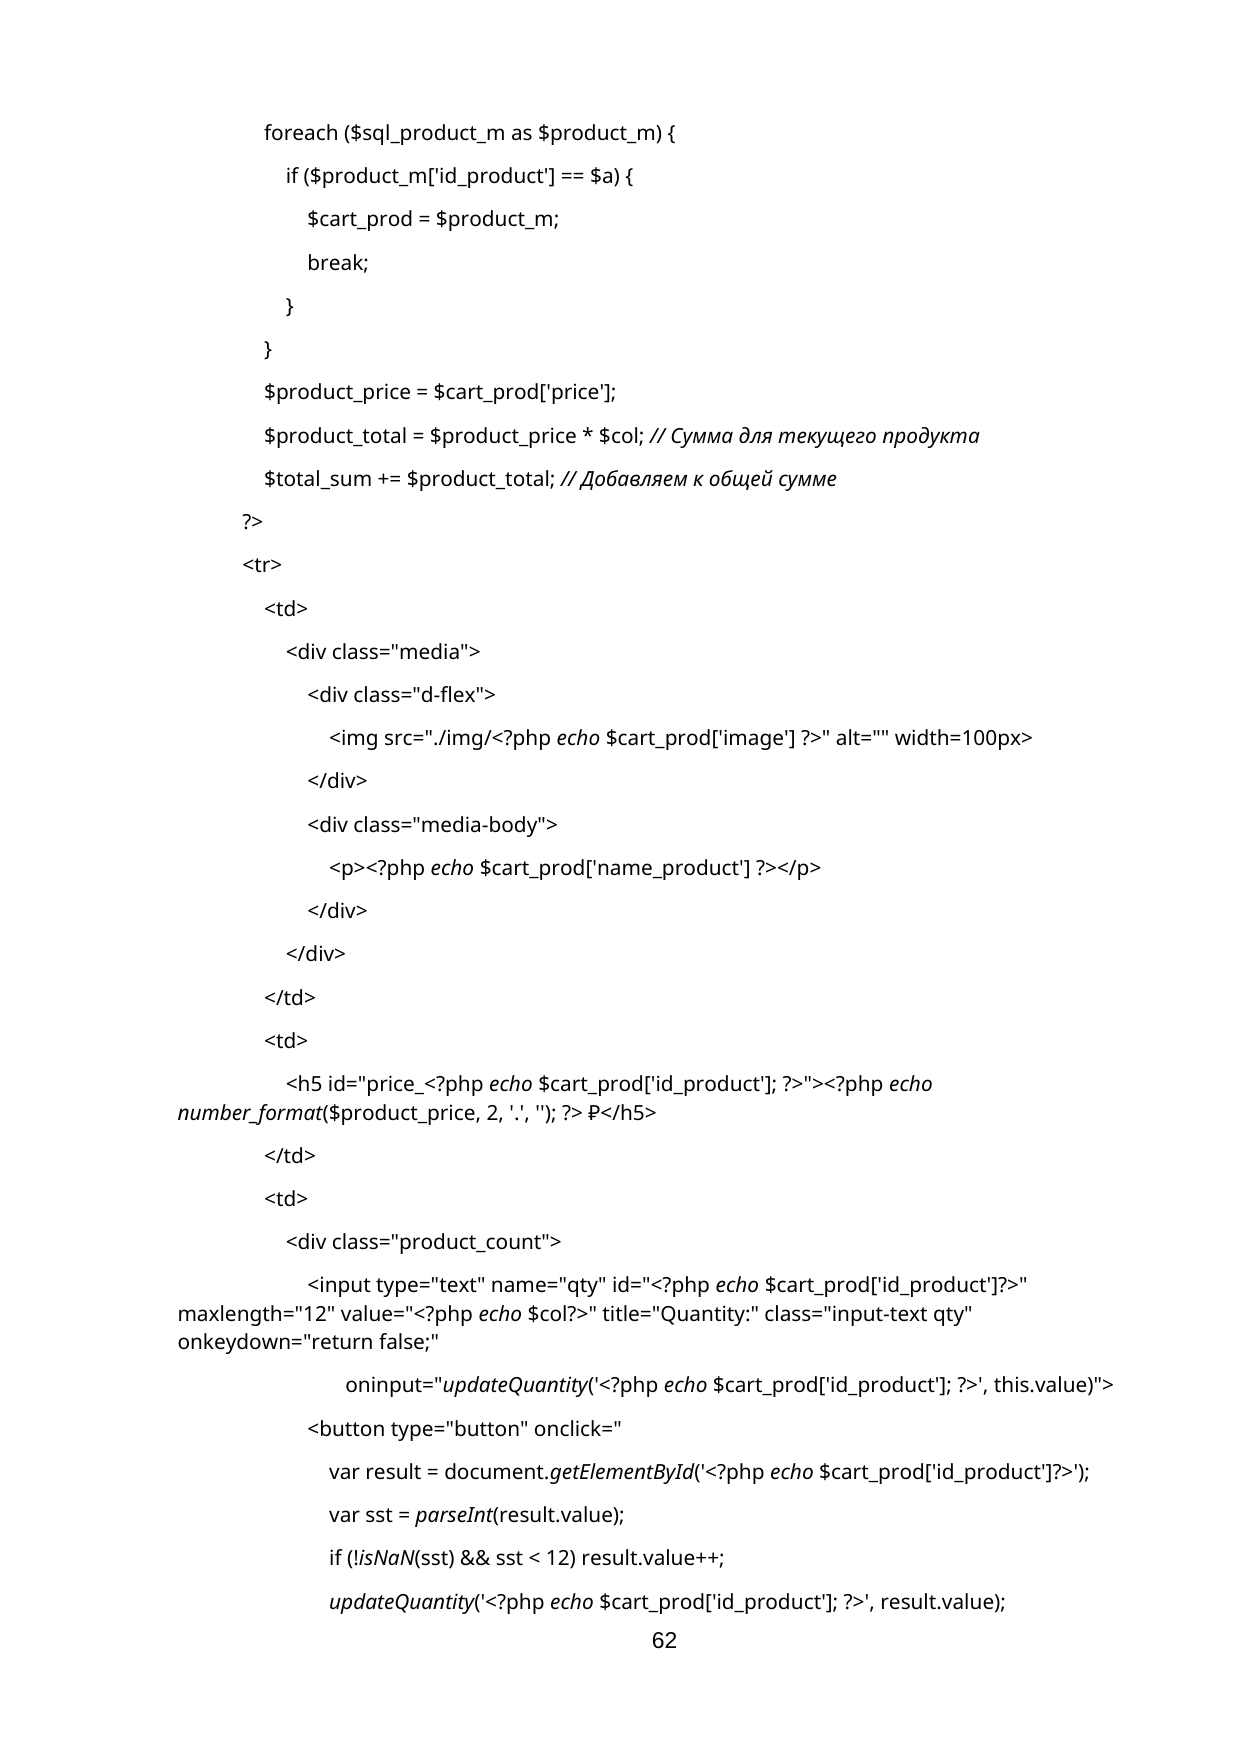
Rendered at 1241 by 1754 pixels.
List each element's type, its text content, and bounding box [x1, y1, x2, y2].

text var sst = parseInt(result.value); [177, 1500, 1152, 1529]
text $cart_prod = $product_m; [177, 204, 1152, 233]
text <img src="./img/<?php echo $cart_prod['image'] ?>" alt="" width=100px> [177, 723, 1152, 752]
text <tr> [177, 550, 1152, 579]
text $product_total = $product_price * $col; // Сумма для текущего продукта [177, 421, 1152, 449]
text $total_sum += $product_total; // Добавляем к общей сумме [177, 464, 1152, 492]
text <td> [177, 1184, 1152, 1212]
text </div> [177, 939, 1152, 968]
text </td> [177, 1141, 1152, 1169]
text <td> [177, 1026, 1152, 1054]
text ?> [177, 507, 1152, 536]
text oninput="updateQuantity('<?php echo $cart_prod['id_product']; ?>', this.value)"> [177, 1371, 1152, 1399]
text <div class="media-body"> [177, 810, 1152, 838]
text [177, 1457, 1152, 1486]
text </div> [177, 896, 1152, 925]
text <div class="product_count"> [177, 1227, 1152, 1256]
text $product_price = $cart_prod['price']; [177, 377, 1152, 406]
text <input type="text" name="qty" id="<?php echo $cart_prod['id_product']?>" maxlength="12" value="<?php echo $col?>" title="Quantity:" class="input-text qty" onkeydown="return false;" [177, 1271, 1152, 1356]
text } [177, 334, 1152, 363]
text <div class="media"> [177, 637, 1152, 665]
text if (!isNaN(sst) && sst < 12) result.value++; [177, 1543, 1152, 1572]
text </td> [177, 983, 1152, 1011]
text <button type="button" onclick=" [177, 1414, 1152, 1442]
text <p><?php echo $cart_prod['name_product'] ?></p> [177, 853, 1152, 881]
text } [177, 291, 1152, 319]
text if ($product_m['id_product'] == $a) { [177, 161, 1152, 190]
text <h5 id="price_<?php echo $cart_prod['id_product']; ?>"><?php echo number_format($product_price, 2, '.', ''); ?> ₽</h5> [177, 1069, 1152, 1126]
text foreach ($sql_product_m as $product_m) { [177, 118, 1152, 147]
text break; [177, 248, 1152, 276]
text </div> [177, 767, 1152, 795]
text <div class="d-flex"> [177, 680, 1152, 708]
text updateQuantity('<?php echo $cart_prod['id_product']; ?>', result.value); [177, 1587, 1152, 1615]
text <td> [177, 594, 1152, 622]
